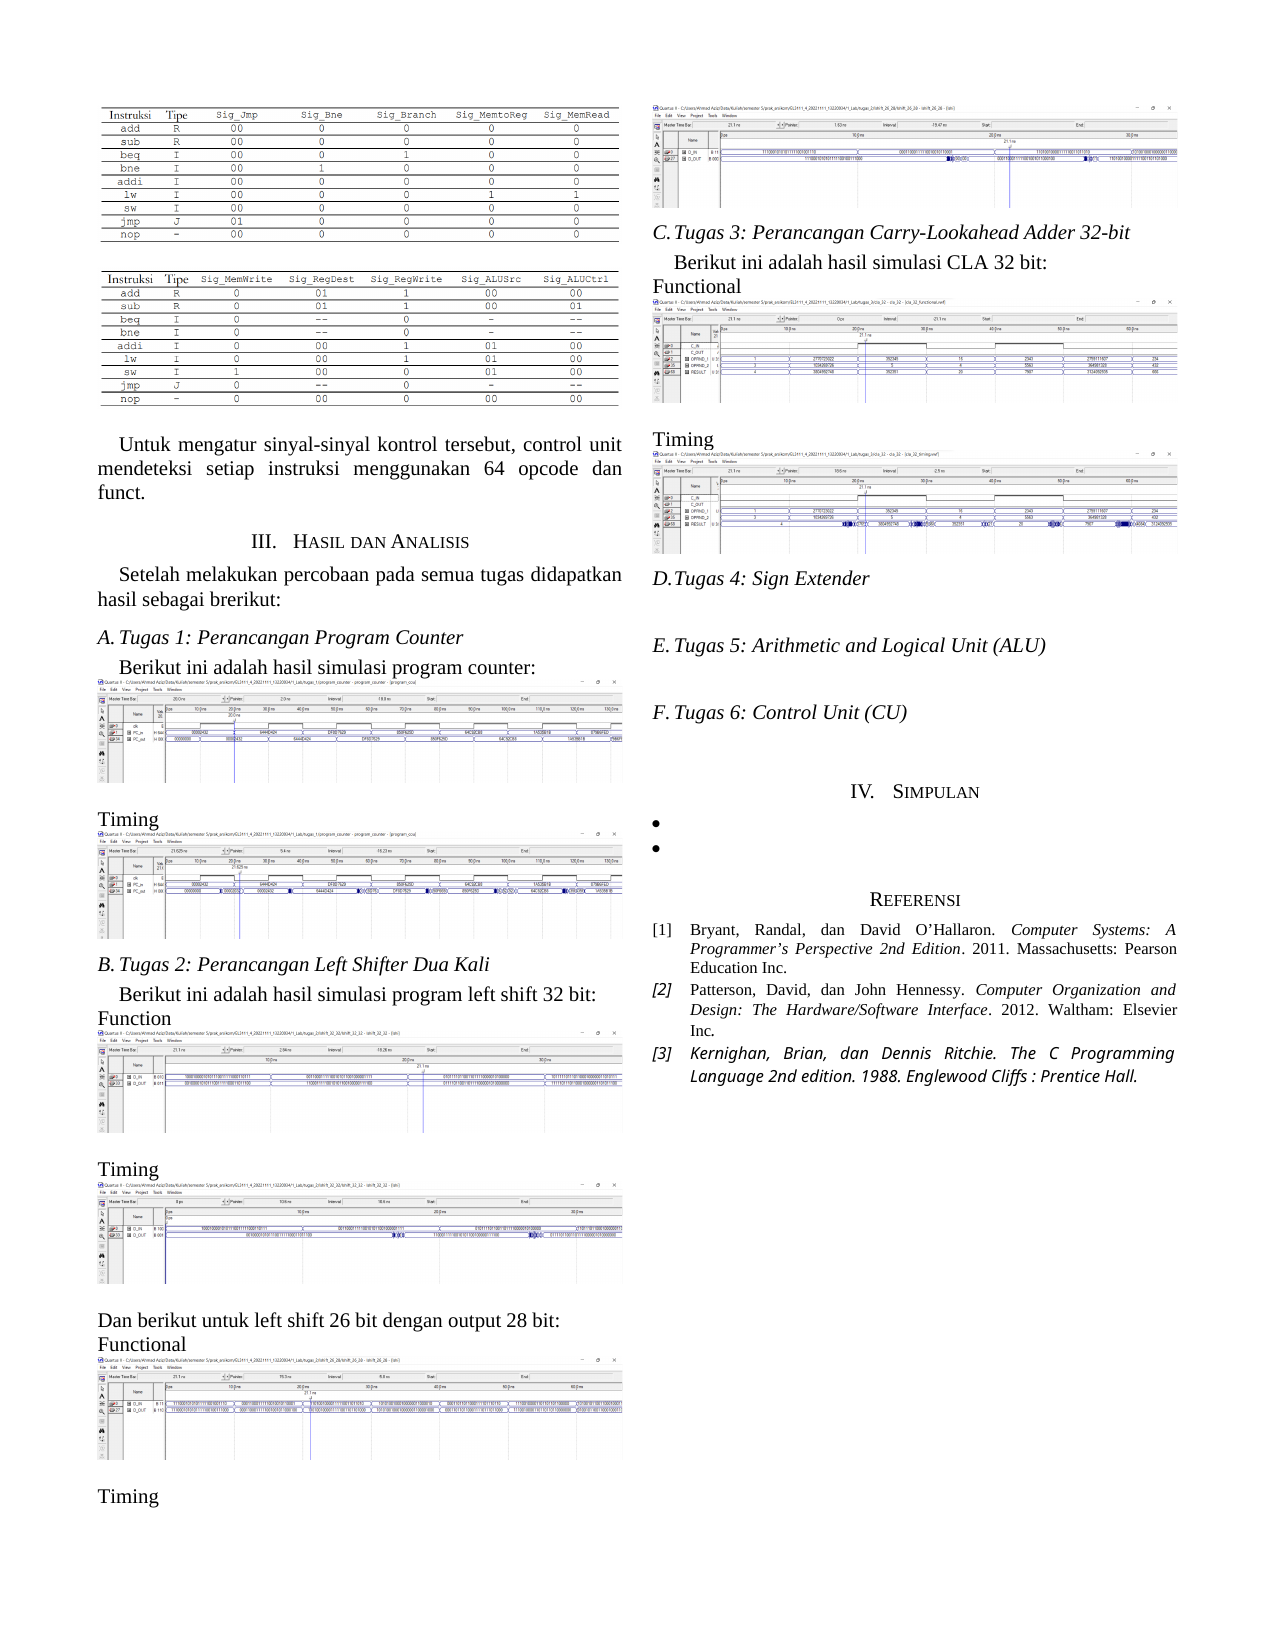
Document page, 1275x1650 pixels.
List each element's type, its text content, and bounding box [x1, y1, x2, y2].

subtitle Tugas 6: Control Unit (CU) [652, 700, 1177, 724]
text Untuk mengatur sinyal-sinyal kontrol tersebut, control unit mendeteksi setiap instruksi menggunakan 64 opcode dan funct. [97, 432, 622, 504]
text Referensi [652, 887, 1177, 911]
subtitle Tugas 4: Sign Extender [652, 566, 1177, 590]
text Timing [97, 1484, 622, 1508]
subtitle Hasil dan Analisis [97, 529, 622, 553]
text Berikut ini adalah hasil simulasi program left shift 32 bit: [97, 982, 622, 1006]
text Timing [652, 427, 1177, 450]
subtitle Simpulan [652, 779, 1177, 803]
picture [652, 105, 1178, 208]
text Functional [652, 274, 1177, 298]
picture [97, 1181, 623, 1284]
subtitle Tugas 3: Perancangan Carry-Lookahead Adder 32-bit [652, 220, 1177, 244]
picture [97, 267, 623, 409]
text Patterson, David, dan John Hennessy. Computer Organization and Design: The Hardware/Software Interface. 2012. Waltham: Elsevier Inc. [652, 977, 1177, 1042]
picture [97, 831, 623, 939]
text Function [97, 1006, 622, 1030]
subtitle Tugas 2: Perancangan Left Shifter Dua Kali [97, 952, 622, 976]
text Berikut ini adalah hasil simulasi program counter: [97, 655, 622, 679]
text Setelah melakukan percobaan pada semua tugas didapatkan hasil sebagai brerikut: [97, 562, 622, 611]
picture [652, 450, 1178, 554]
text Timing [97, 1157, 622, 1181]
picture [97, 1030, 623, 1133]
picture [652, 298, 1178, 403]
text Timing [97, 807, 622, 831]
picture [97, 105, 623, 244]
picture [97, 679, 623, 783]
text Bryant, Randal, dan David O’Hallaron. Computer Systems: A Programmer’s Perspective 2nd Edition. 2011. Massachusetts: Pearson Education Inc. [652, 920, 1177, 977]
subtitle Tugas 5: Arithmetic and Logical Unit (ALU) [652, 633, 1177, 657]
subtitle Tugas 1: Perancangan Program Counter [97, 625, 622, 649]
text Kernighan, Brian, dan Dennis Ritchie. The C Programming Language 2nd edition. 1988. Englewood Cliffs : Prentice Hall. [652, 1042, 1177, 1087]
picture [97, 1356, 623, 1460]
text Dan berikut untuk left shift 26 bit dengan output 28 bit: [97, 1308, 622, 1332]
text Functional [97, 1332, 622, 1356]
text Berikut ini adalah hasil simulasi CLA 32 bit: [652, 250, 1177, 274]
